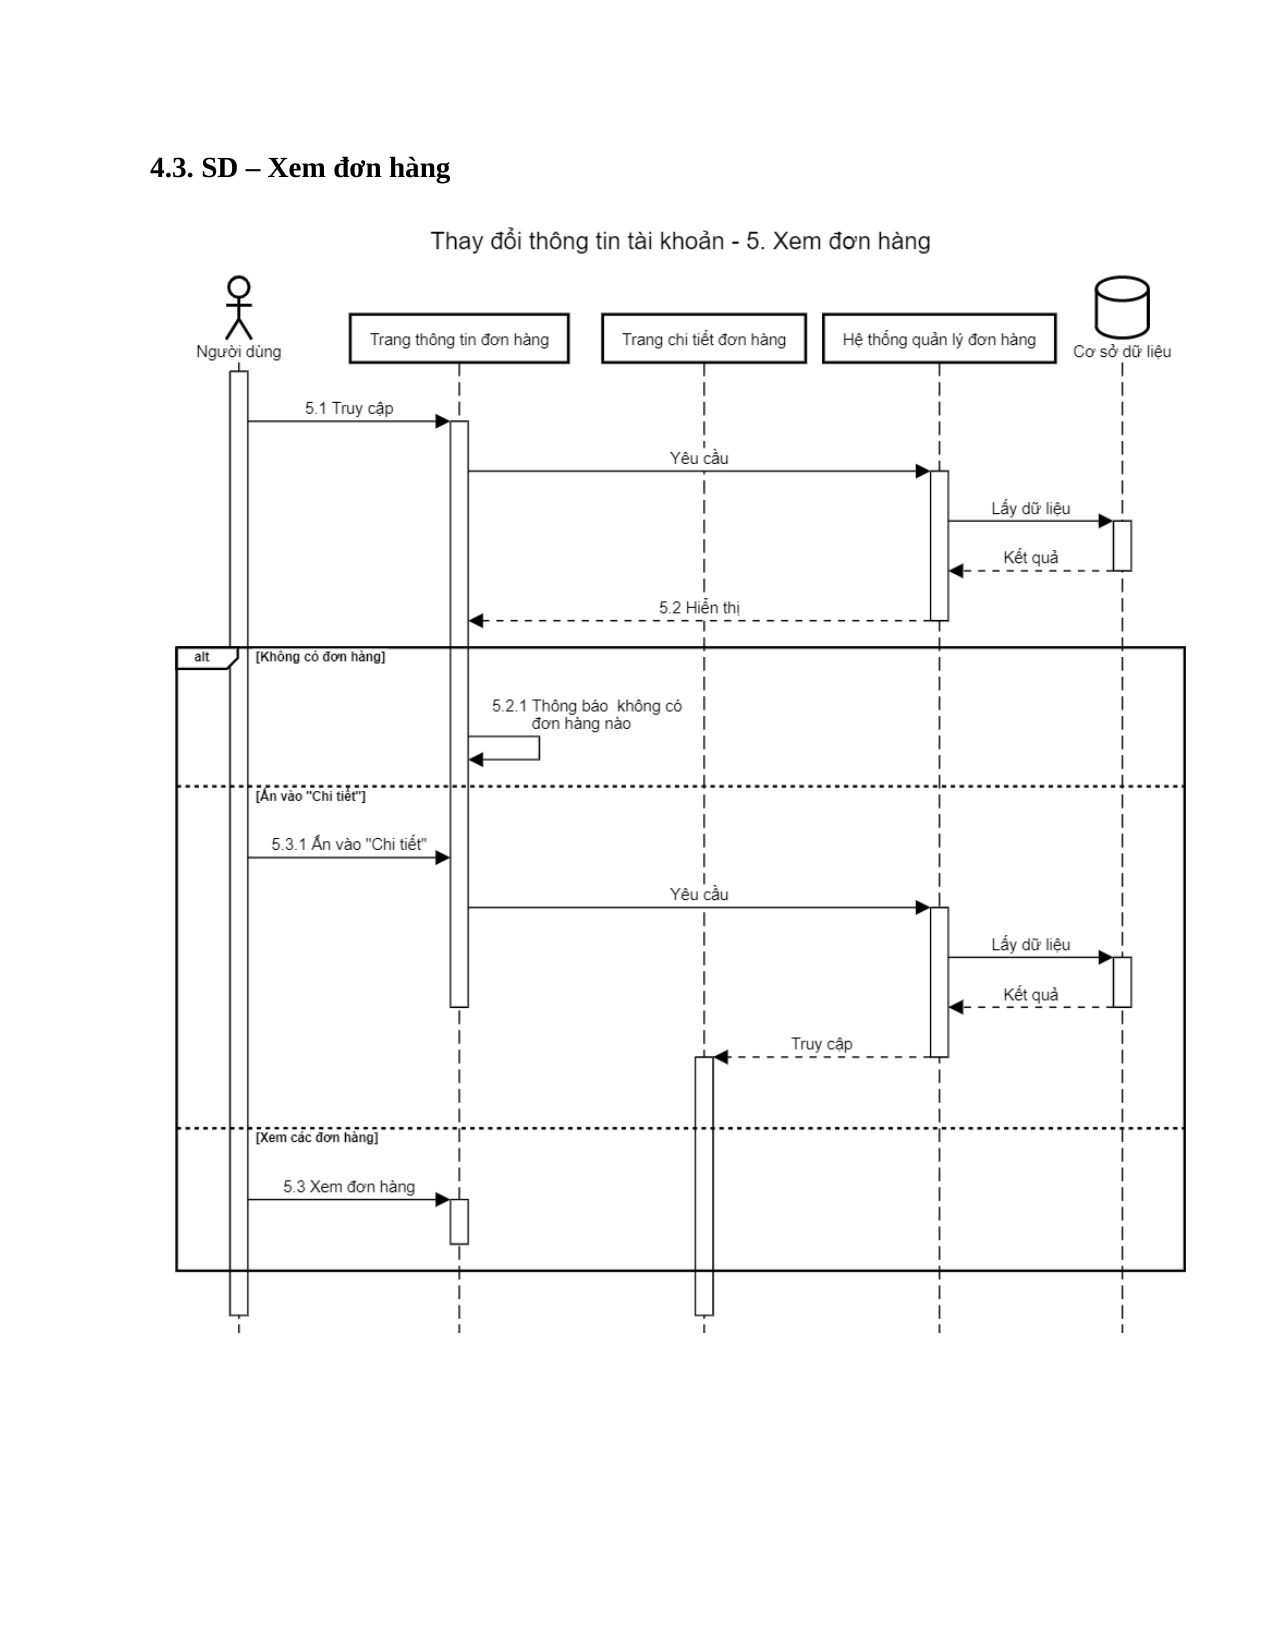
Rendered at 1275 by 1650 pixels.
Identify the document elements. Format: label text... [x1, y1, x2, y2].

picture [150, 223, 1211, 1333]
subtitle 4.3. SD – Xem đơn hàng [122, 150, 1078, 183]
